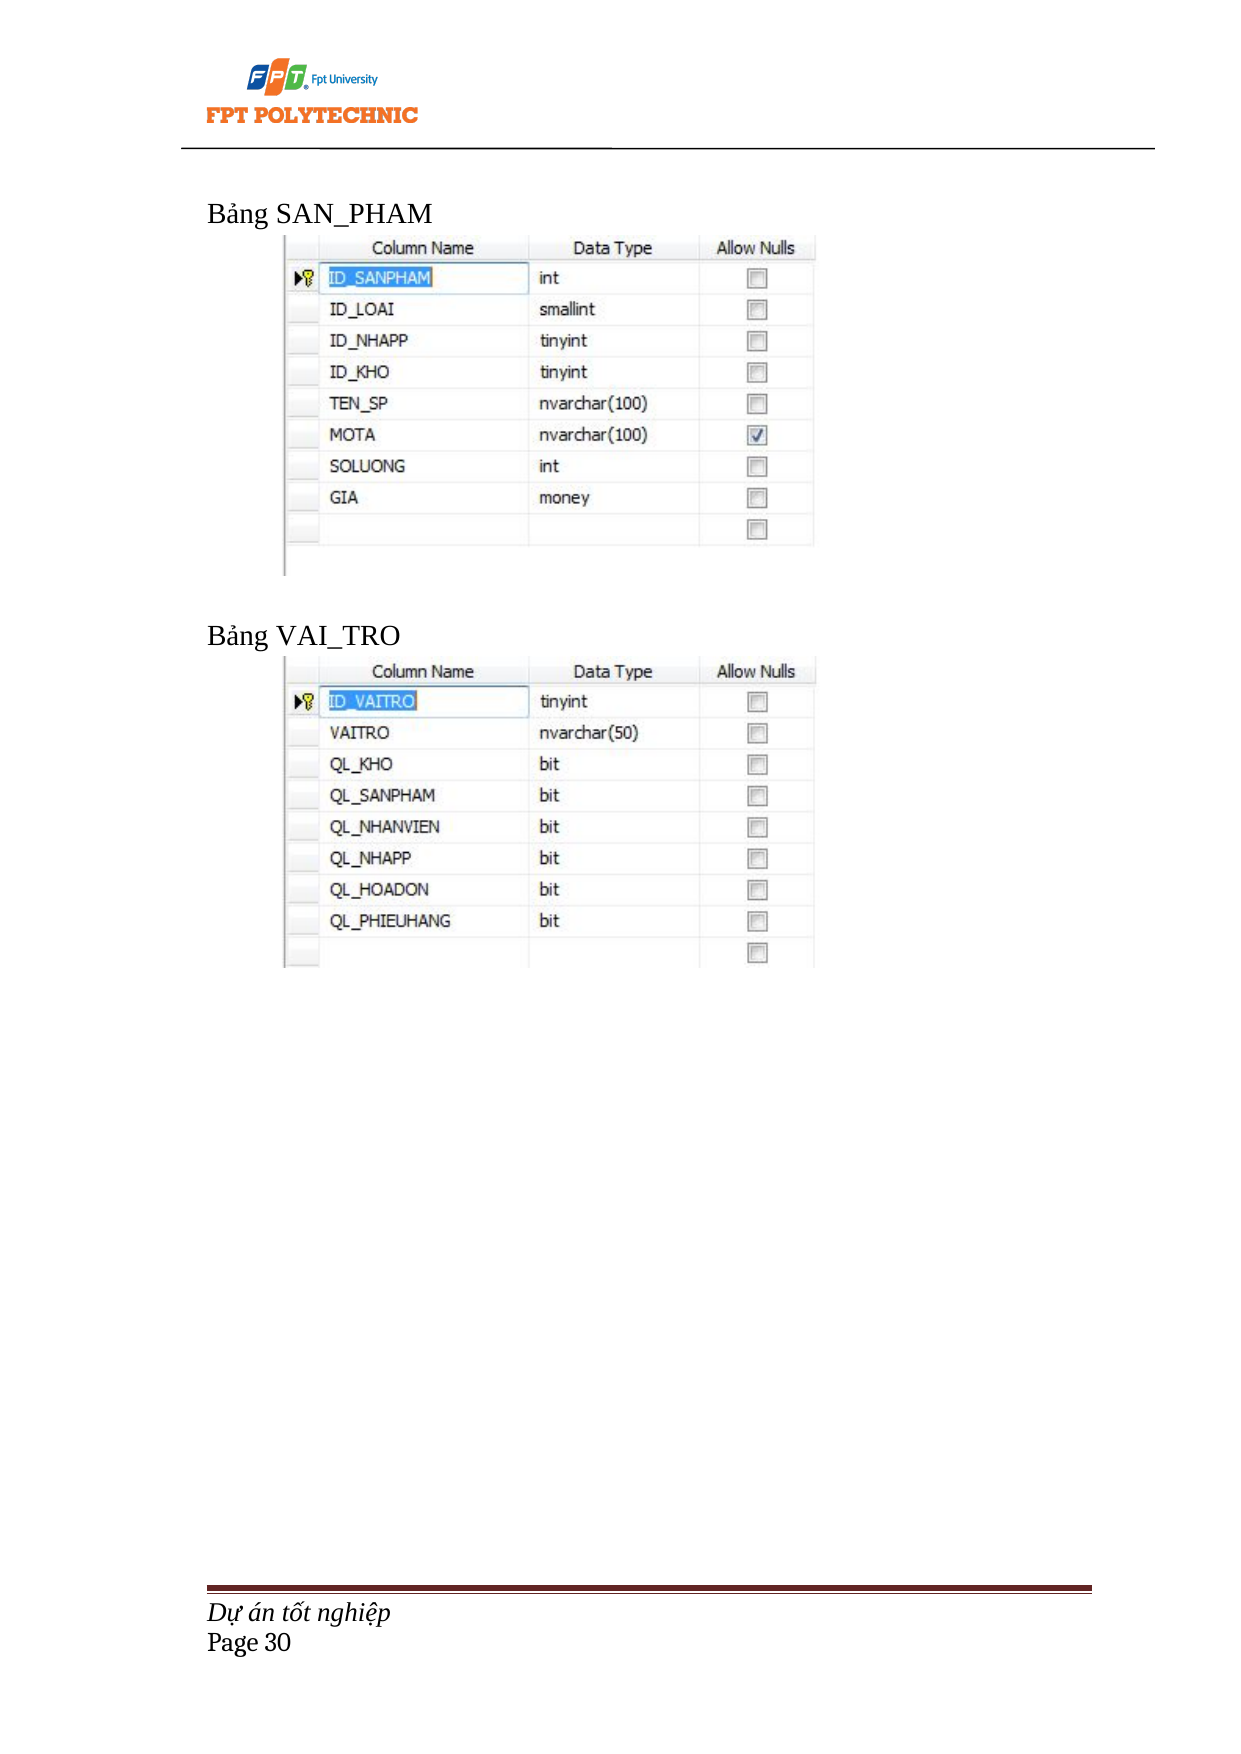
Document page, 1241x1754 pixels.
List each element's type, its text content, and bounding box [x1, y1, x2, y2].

picture [281, 235, 824, 576]
picture [206, 58, 418, 123]
list Bảng VAI_TRO [207, 618, 1092, 652]
list Bảng SAN_PHAM [207, 196, 1092, 230]
picture [281, 656, 826, 968]
